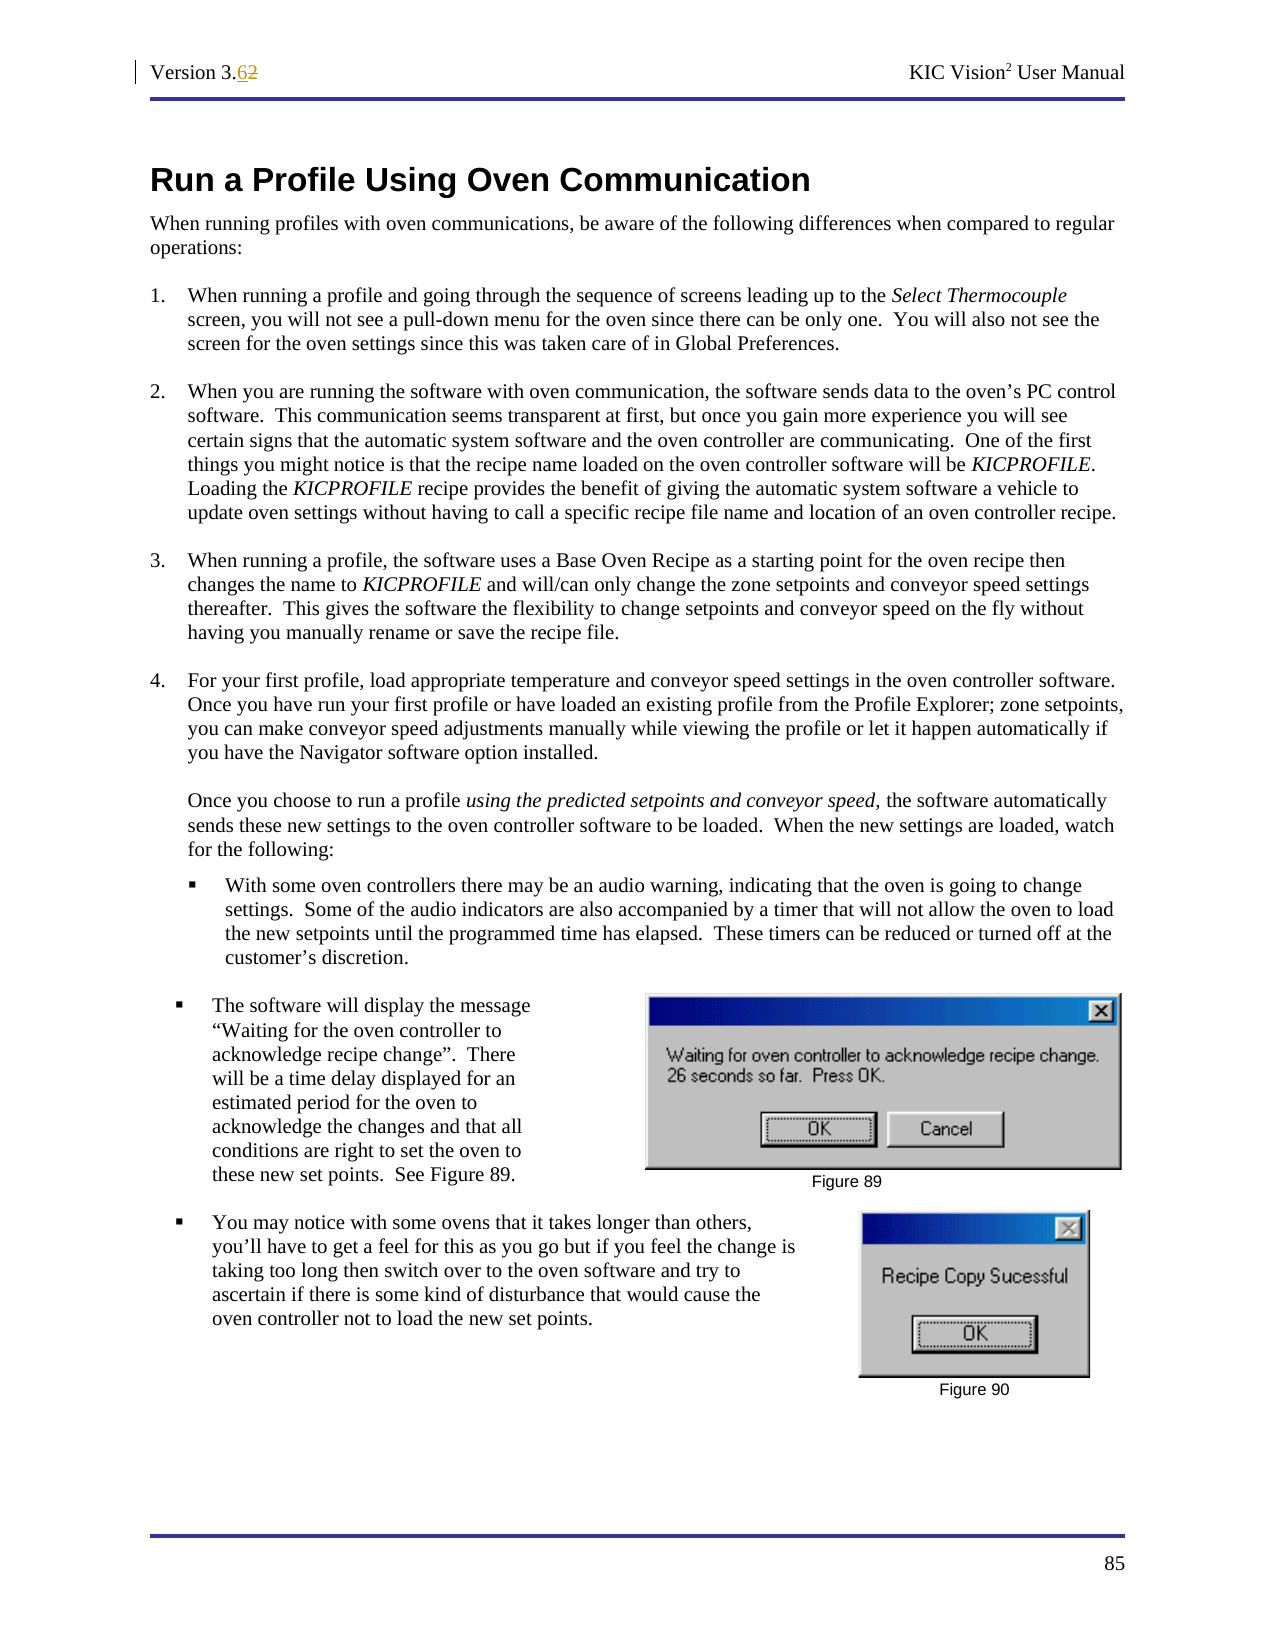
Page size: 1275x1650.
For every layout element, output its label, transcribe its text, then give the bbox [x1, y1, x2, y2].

list For your first profile, load appropriate temperature and conveyor speed settings in the oven controller software. Once you have run your first profile or have loaded an existing profile from the Profile Explorer; zone setpoints, you can make conveyor speed adjustments manually while viewing the profile or let it happen automatically if you have the Navigator software option installed. [150, 668, 1125, 764]
table_header The software will display the message “Waiting for the oven controller to acknowledge recipe change”. There will be a time delay displayed for an estimated period for the oven to acknowledge the changes and that all conditions are right to set the oven to these new set points. See . [167, 994, 559, 1210]
list When running a profile and going through the sequence of screens leading up to the Select Thermocouple screen, you will not see a pull-down menu for the oven since there can be only one. You will also not see the screen for the oven settings since this was taken care of in Global Preferences. [150, 283, 1125, 355]
list With some oven controllers there may be an audio warning, indicating that the oven is going to change settings. Some of the audio indicators are also accompanied by a timer that will not allow the oven to load the new setpoints until the programmed time has elapsed. These timers can be reduced or turned off at the customer’s discretion. [187, 873, 1125, 969]
picture [645, 993, 1122, 1170]
subtitle Run a Profile Using Oven Communication [150, 160, 1125, 198]
list When you are running the software with oven communication, the software sends data to the oven’s PC control software. This communication seems transparent at first, but once you gain more experience you will see certain signs that the automatic system software and the oven controller are communicating. One of the first things you might notice is that the recipe name loaded on the oven controller software will be KICPROFILE. Loading the KICPROFILE recipe provides the benefit of giving the automatic system software a vehicle to update oven settings without having to call a specific recipe file name and location of an oven controller recipe. [150, 379, 1125, 524]
text When running profiles with oven communications, be aware of the following differences when compared to regular operations: [150, 211, 1125, 259]
list Once you choose to run a profile using the predicted setpoints and conveyor speed, the software automatically sends these new settings to the oven controller software to be loaded. When the new settings are loaded, watch for the following: [187, 788, 1125, 861]
table_cell You may notice with some ovens that it takes longer than others, you’ll have to get a feel for this as you go but if you feel the change is taking too long then switch over to the oven software and try to ascertain if there is some kind of disturbance that would cause the oven controller not to load the new set points. [167, 1210, 812, 1411]
picture [858, 1210, 1091, 1378]
list When running a profile, the software uses a Base Oven Recipe as a starting point for the oven recipe then changes the name to KICPROFILE and will/can only change the zone setpoints and conveyor speed settings thereafter. This gives the software the flexibility to change setpoints and conveyor speed on the fly without having you manually rename or save the recipe file. [150, 548, 1125, 644]
